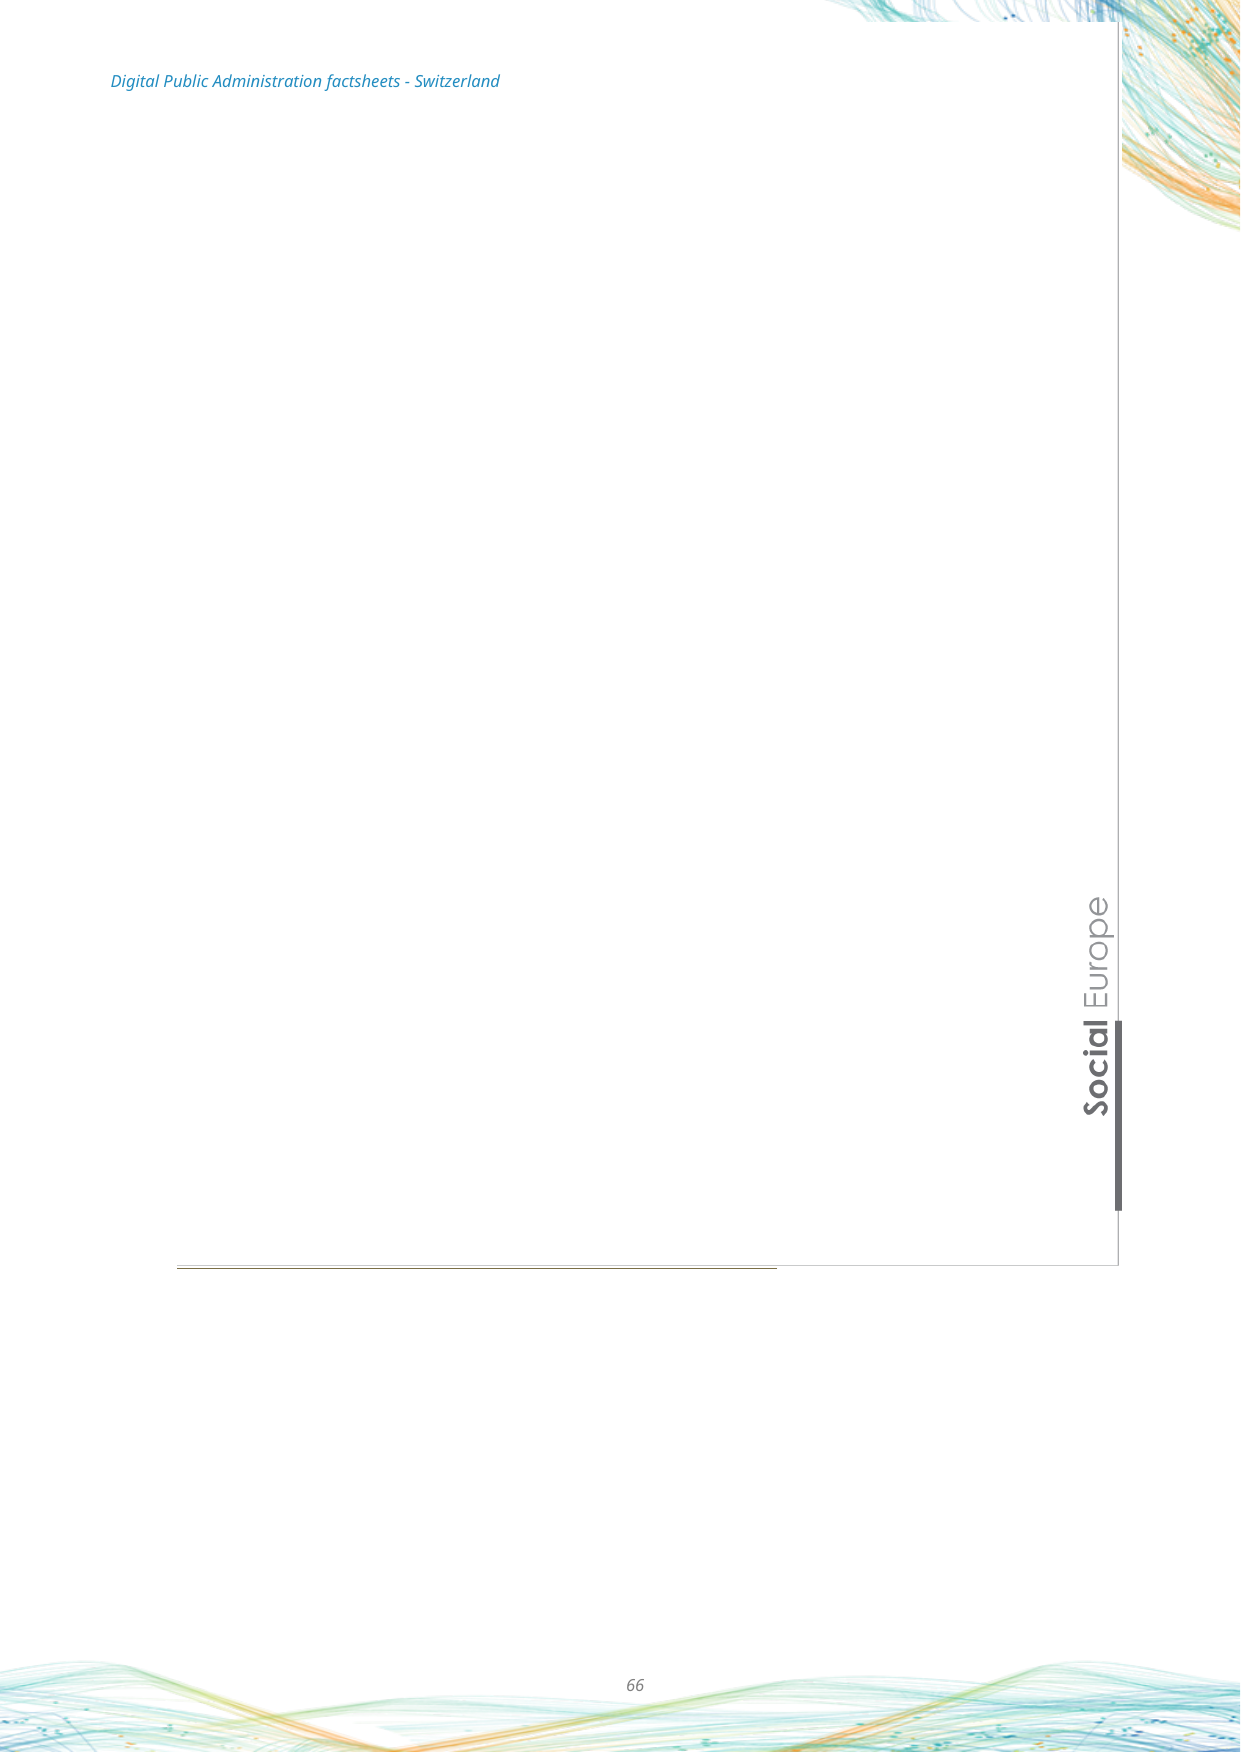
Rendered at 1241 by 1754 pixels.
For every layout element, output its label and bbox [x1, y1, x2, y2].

picture [177, 0, 1241, 1266]
picture [0, 1643, 1241, 1752]
